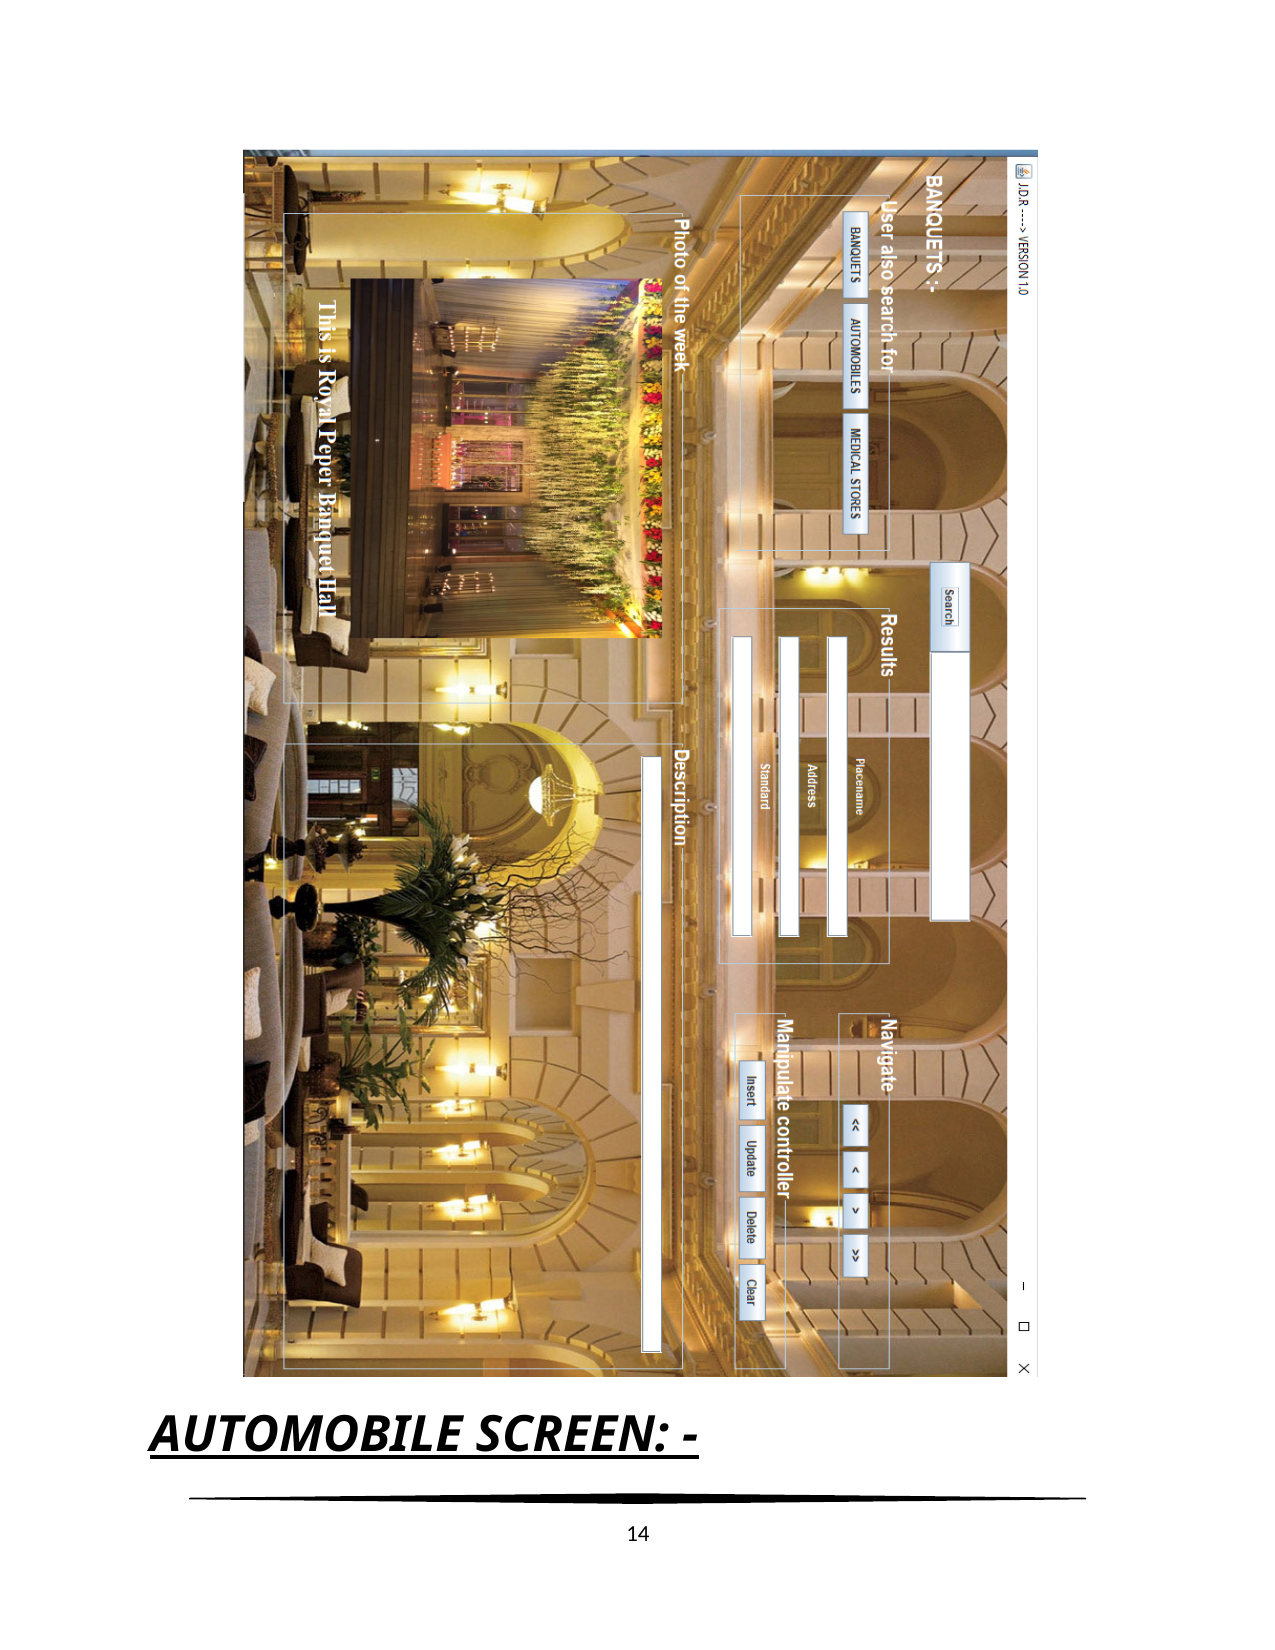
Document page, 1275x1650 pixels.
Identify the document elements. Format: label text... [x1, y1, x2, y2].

text AUTOMOBILE SCREEN: - [150, 1398, 1125, 1466]
picture [243, 151, 1038, 1376]
